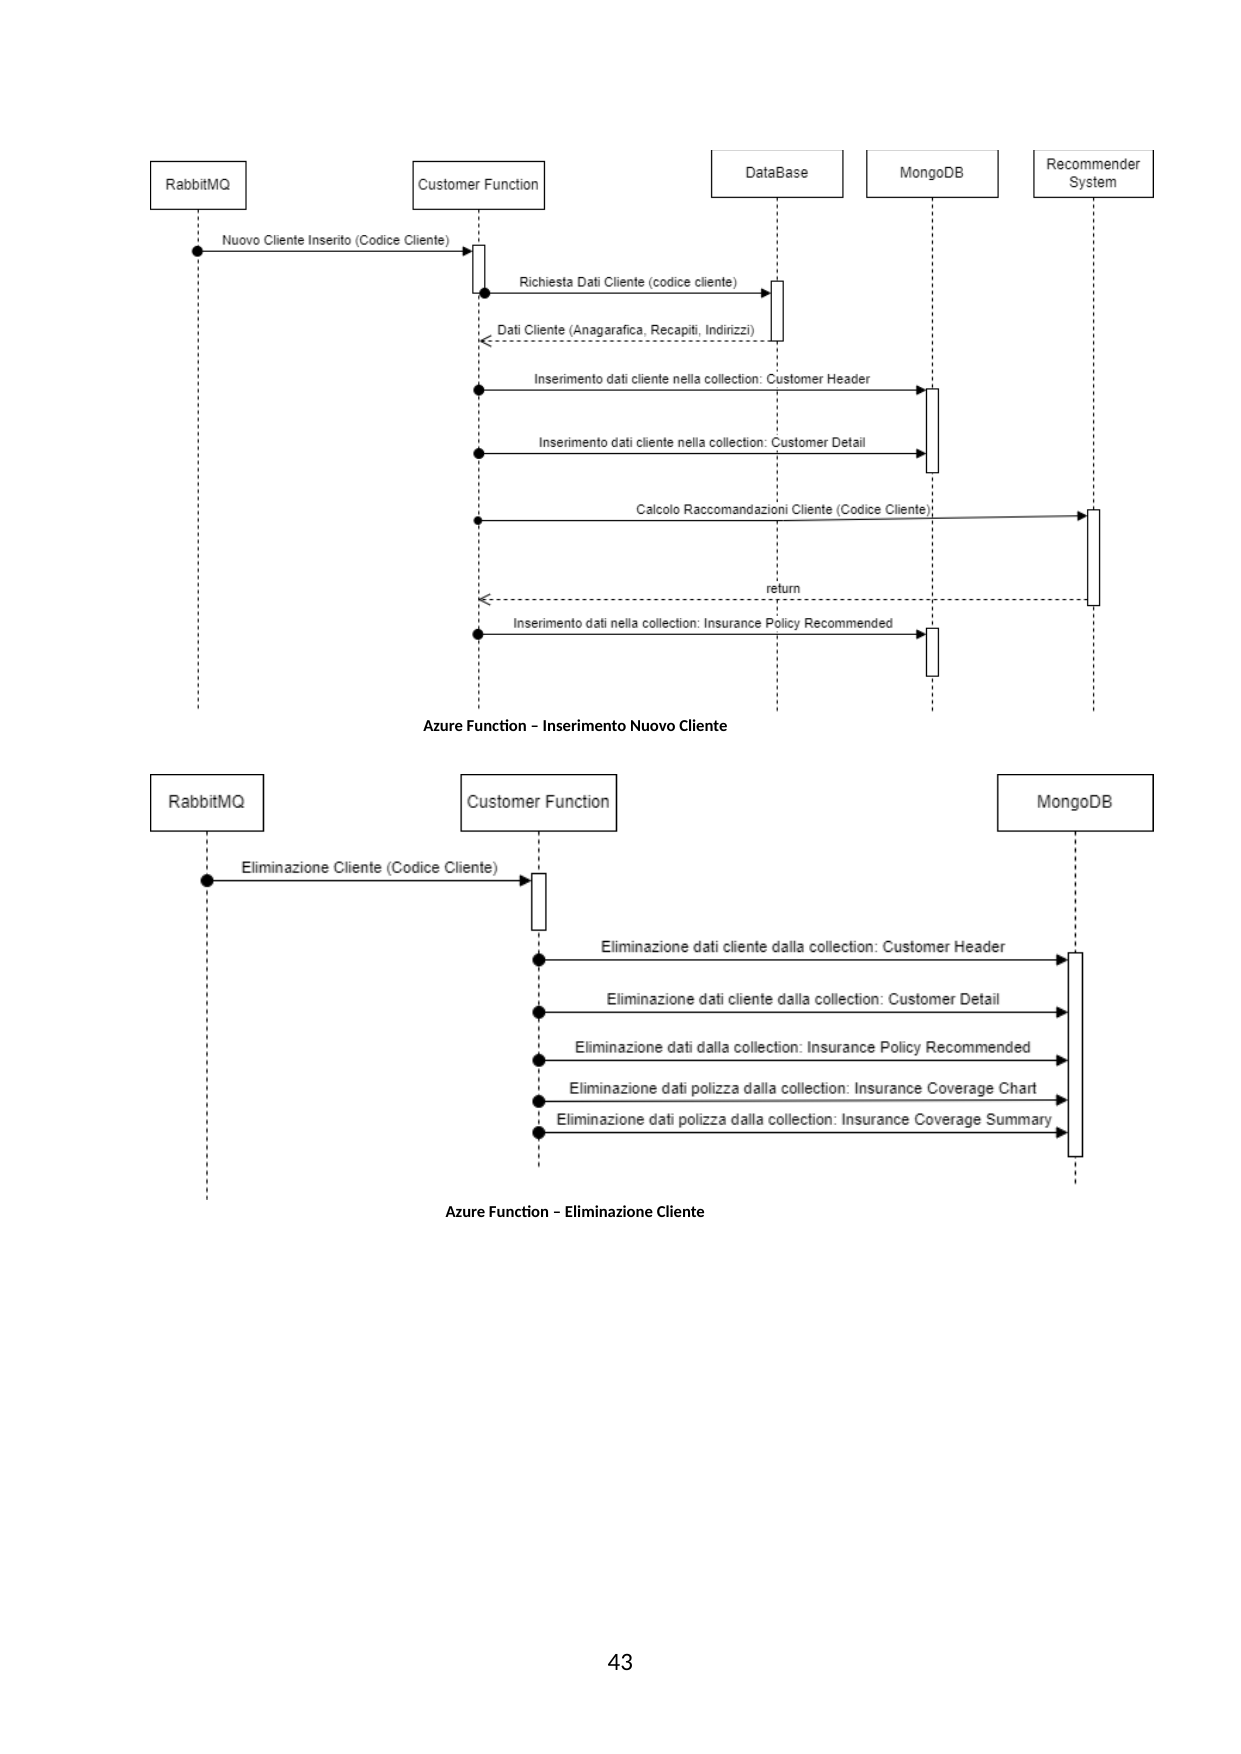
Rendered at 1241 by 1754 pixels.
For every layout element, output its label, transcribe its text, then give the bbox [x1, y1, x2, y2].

text Azure Function – Eliminazione Cliente [150, 1200, 1000, 1221]
picture [150, 150, 1154, 714]
picture [150, 774, 1154, 1200]
text Azure Function – Inserimento Nuovo Cliente [150, 714, 1000, 735]
